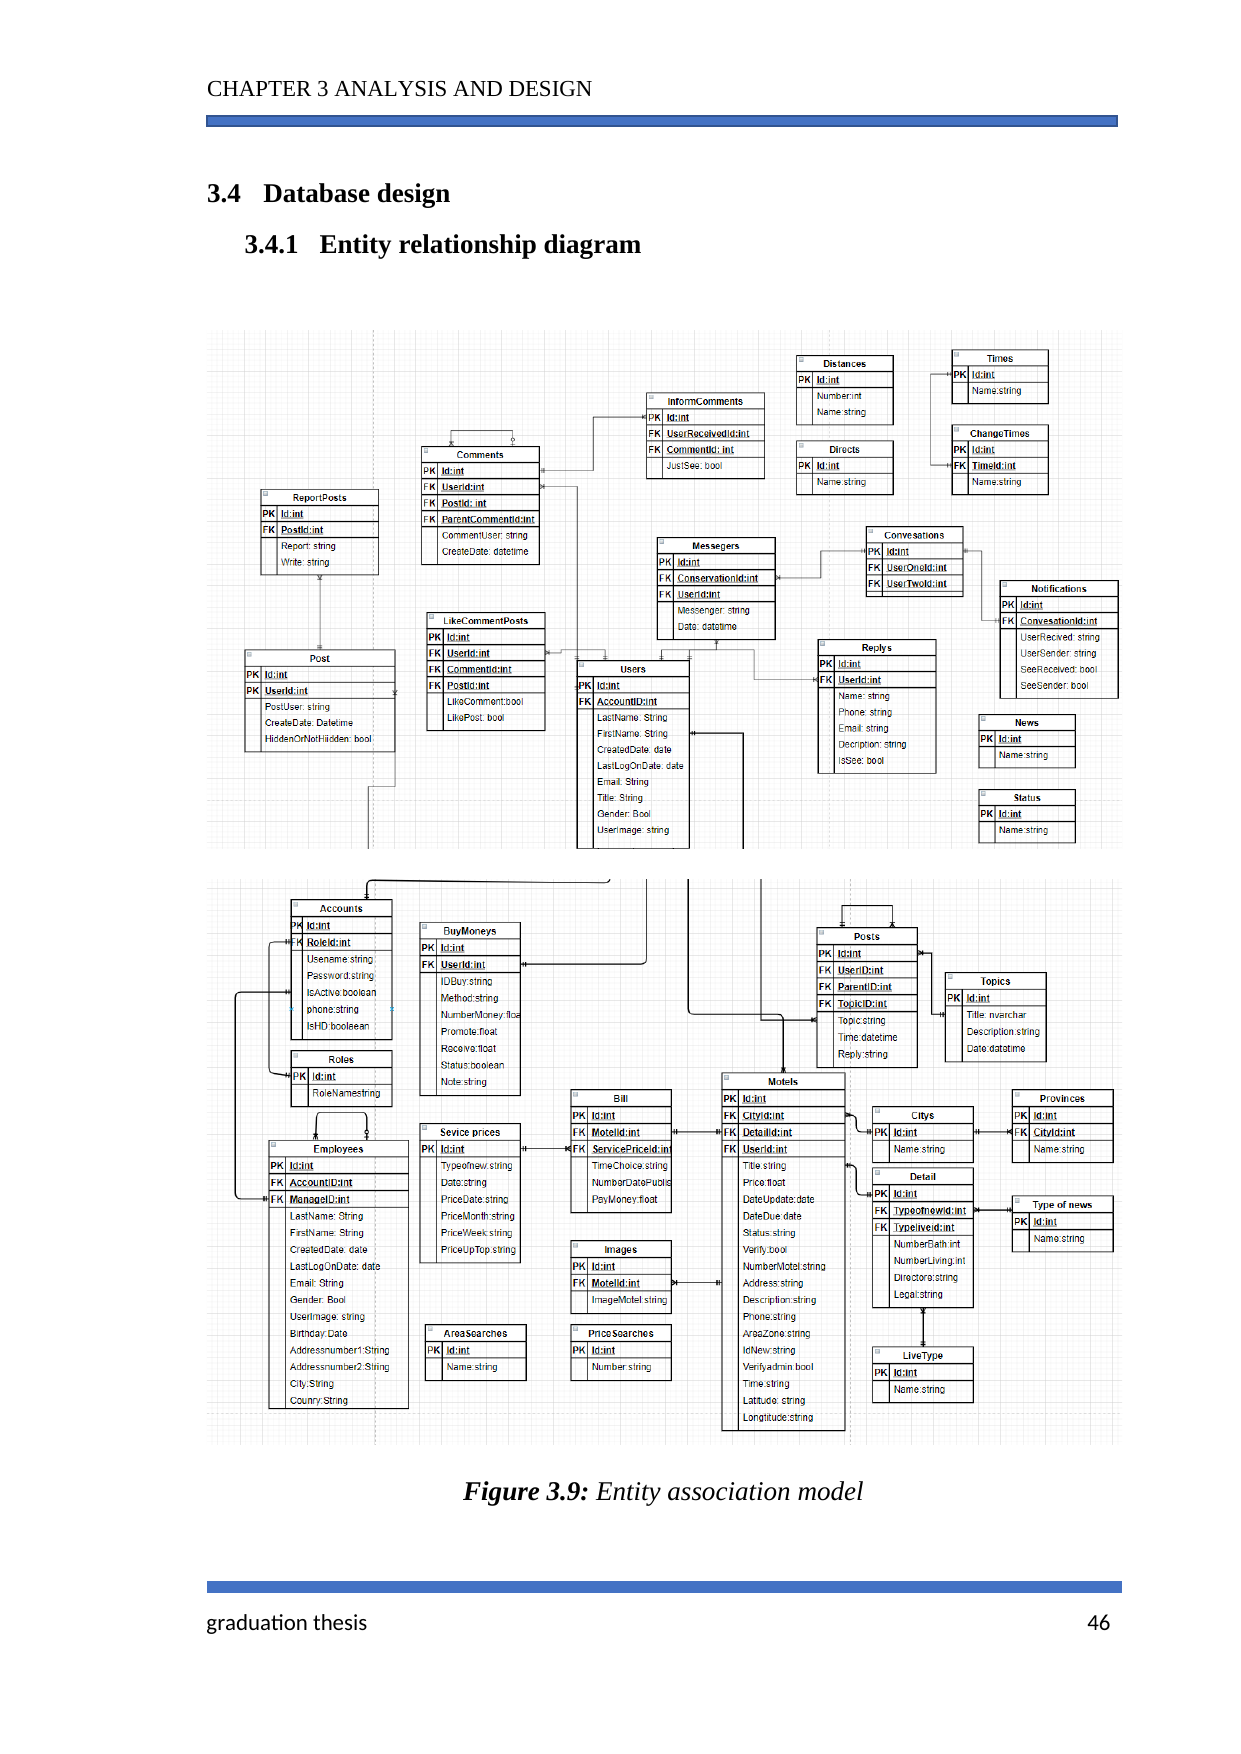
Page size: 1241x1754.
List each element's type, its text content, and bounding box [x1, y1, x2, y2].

text Figure 3.9: Entity association model [207, 1475, 1122, 1507]
subtitle Database design [207, 177, 1122, 208]
picture [206, 879, 1123, 1445]
subtitle Entity relationship diagram [244, 228, 1122, 259]
picture [206, 330, 1123, 849]
